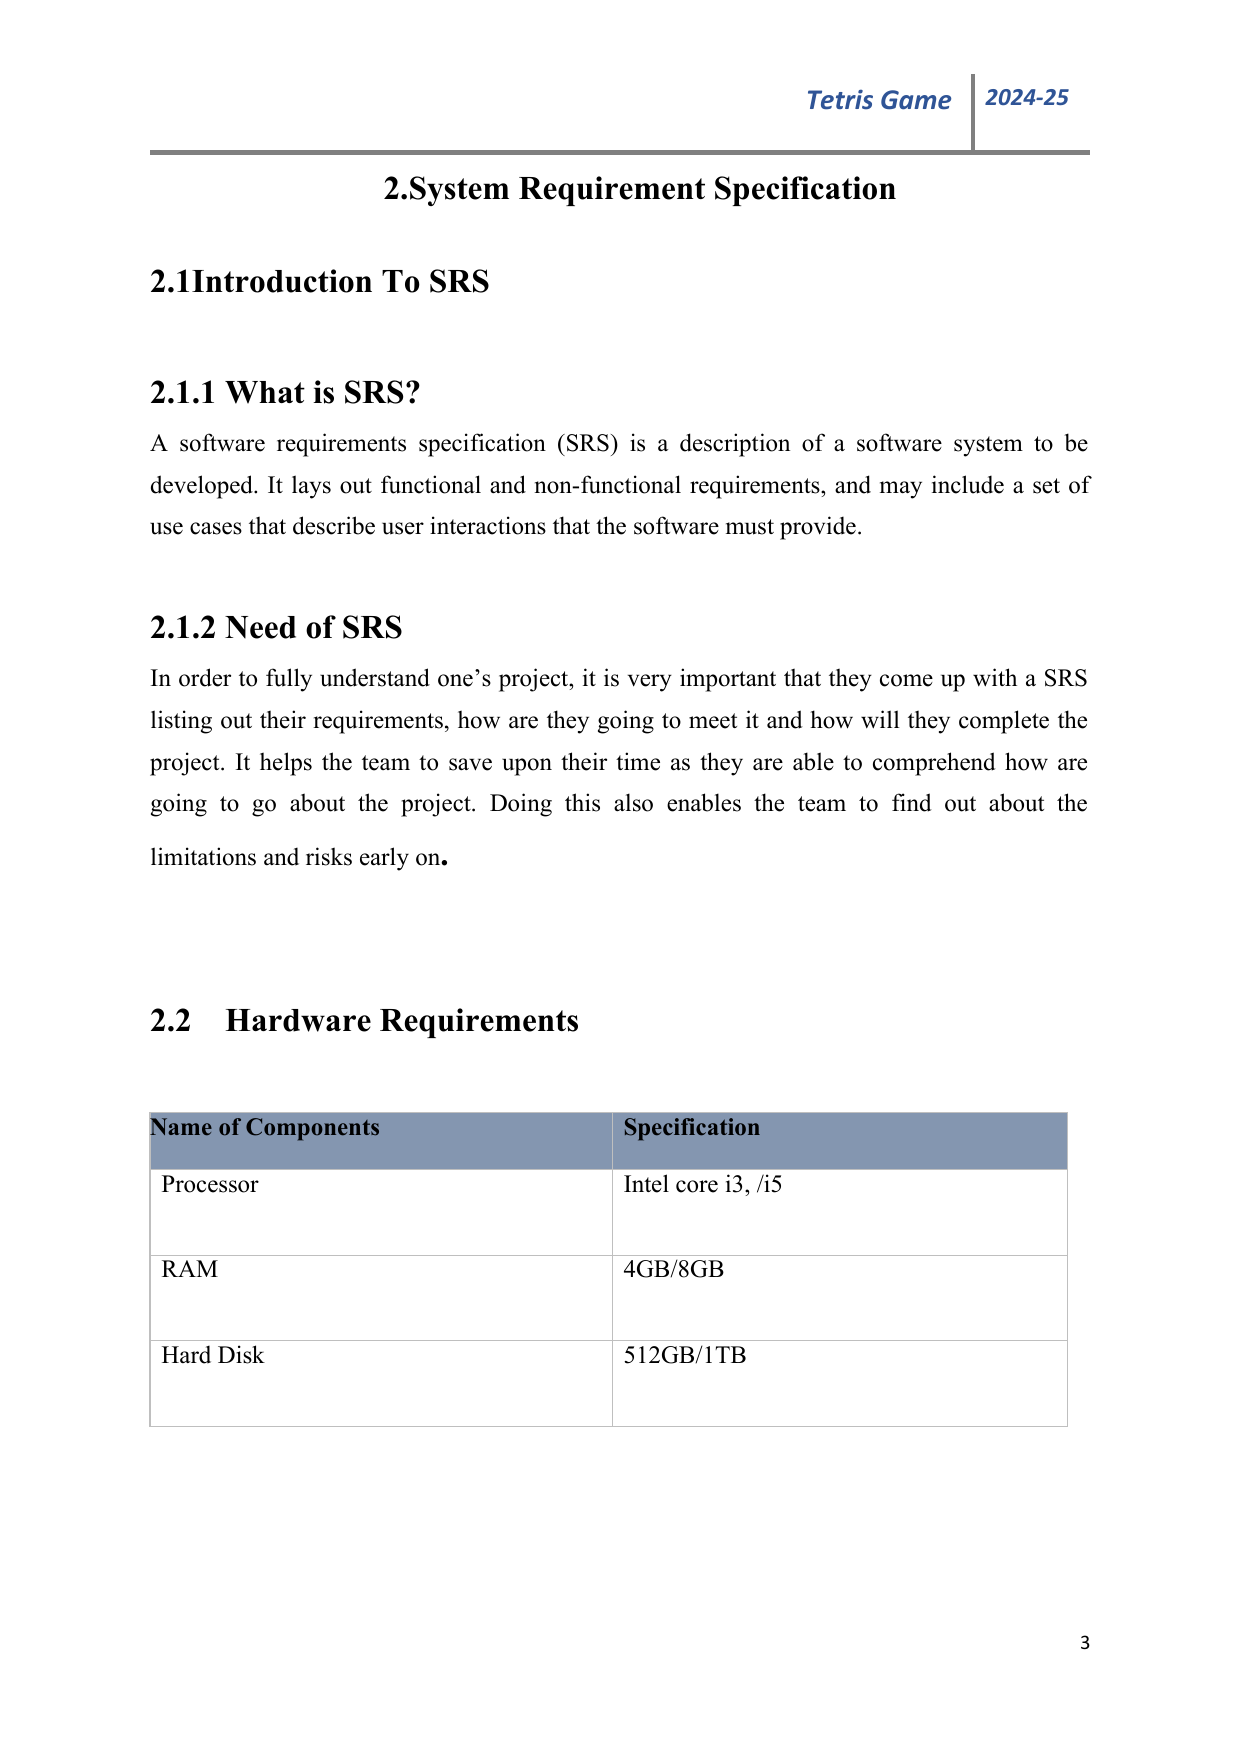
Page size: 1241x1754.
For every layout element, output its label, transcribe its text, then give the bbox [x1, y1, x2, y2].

text 2.1Introduction To SRS [150, 263, 1090, 300]
table_cell 512GB/1TB [613, 1341, 1067, 1426]
text In order to fully understand one’s project, it is very important that they come up with a SRS listing out their requirements, how are they going to meet it and how will they complete the project. It helps the team to save upon their time as they are able to comprehend how are going to go about the project. Doing this also enables the team to find out about the limitations and risks early on. [150, 664, 1090, 872]
table_cell RAM [151, 1256, 612, 1340]
text A software requirements specification (SRS) is a description of a software system to be developed. It lays out functional and non-functional requirements, and may include a set of use cases that describe user interactions that the software must provide. [150, 429, 1090, 540]
table_header Name of Components [151, 1113, 612, 1169]
text 2.System Requirement Specification [150, 170, 1090, 207]
table_cell Processor [151, 1170, 612, 1254]
table_cell Intel core i3, /i5 [613, 1170, 1067, 1254]
text 2.2 Hardware Requirements [150, 1001, 1090, 1038]
table_header Specification [613, 1113, 1067, 1169]
table_cell 4GB/8GB [613, 1256, 1067, 1340]
text 2.1.1 What is SRS? [150, 374, 1090, 411]
text 2.1.2 Need of SRS [150, 609, 1090, 646]
table_cell Hard Disk [151, 1341, 612, 1426]
